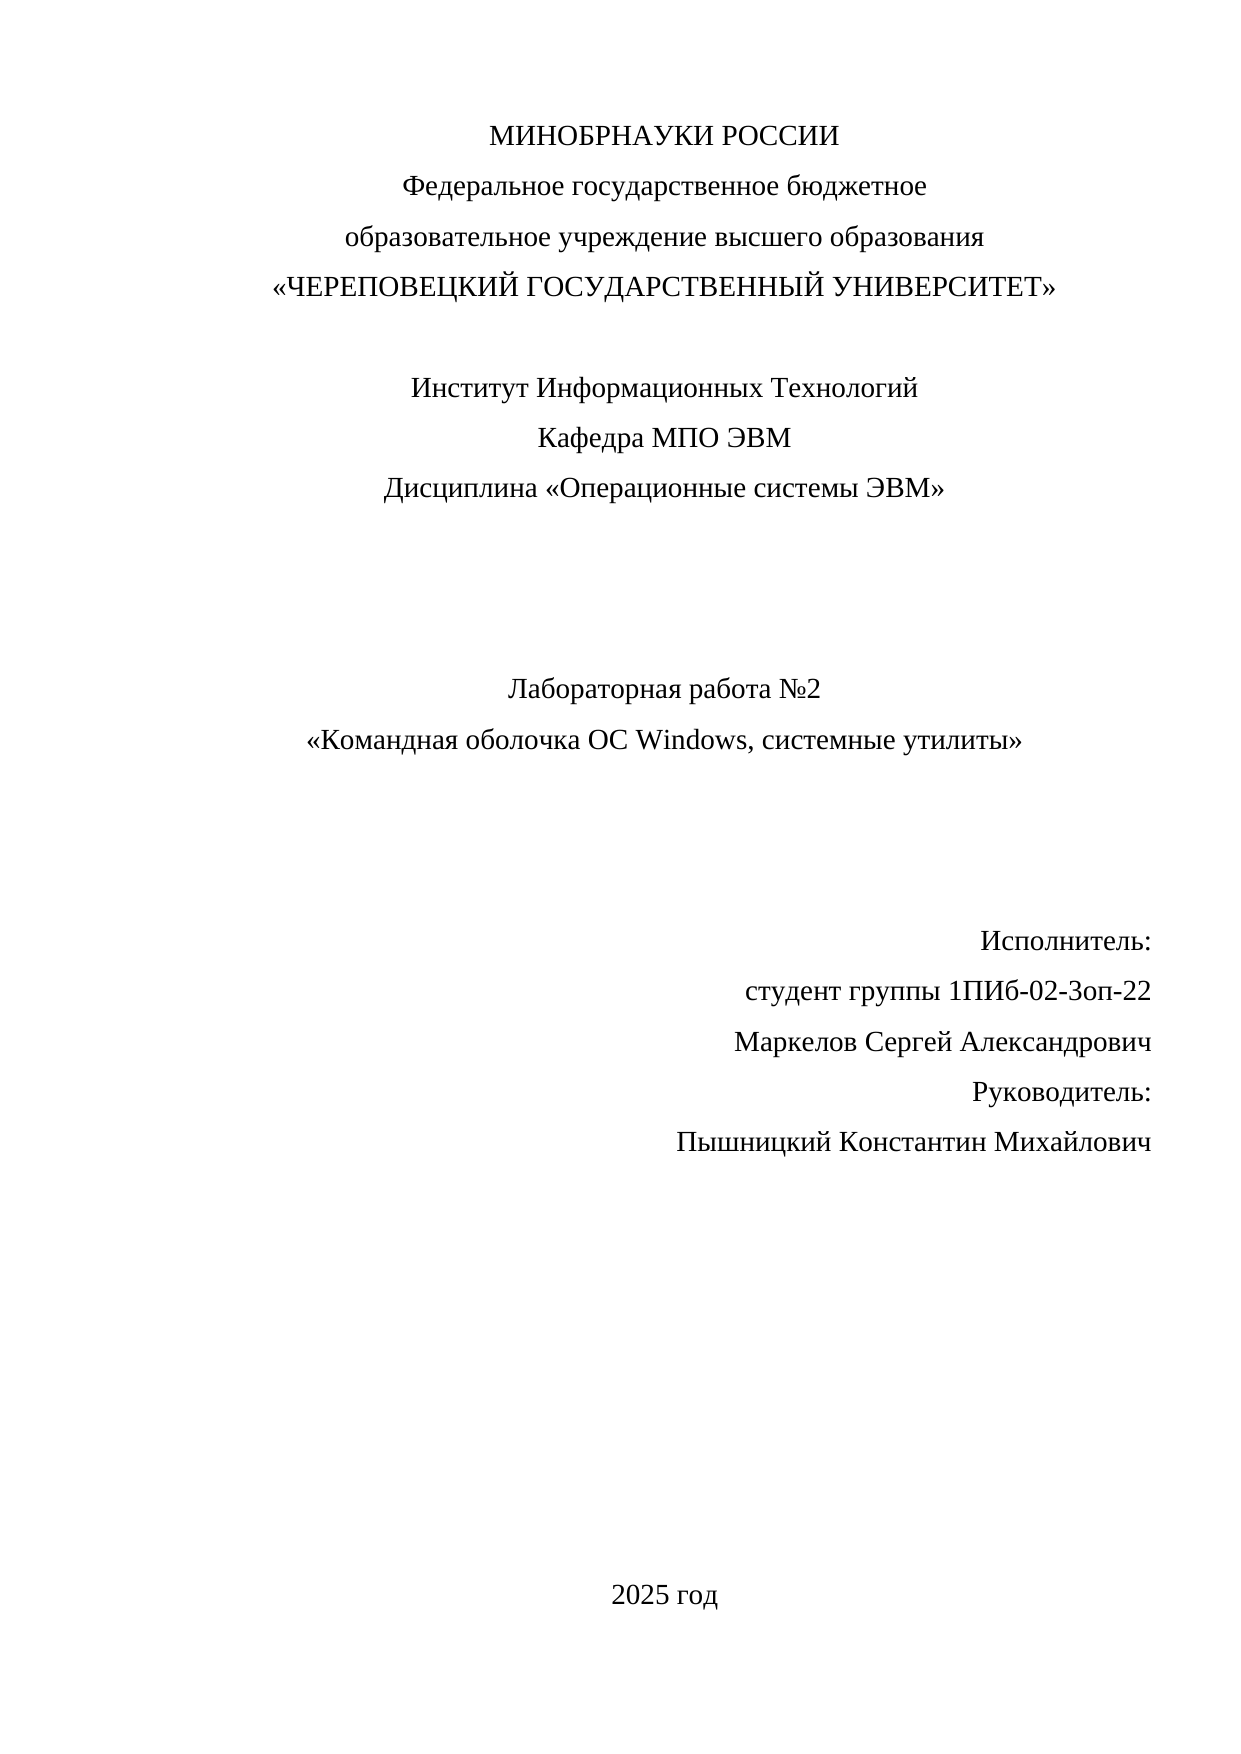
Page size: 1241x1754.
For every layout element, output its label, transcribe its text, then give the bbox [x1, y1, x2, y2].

text «ЧЕРЕПОВЕЦКИЙ ГОСУДАРСТВЕННЫЙ УНИВЕРСИТЕТ» [177, 269, 1152, 303]
text Кафедра МПО ЭВМ [177, 420, 1152, 453]
text Пышницкий Константин Михайлович [177, 1124, 1152, 1158]
text студент группы 1ПИб-02-3оп-22 [177, 973, 1152, 1007]
text «Командная оболочка ОС Windows, системные утилиты» [177, 722, 1152, 755]
text Дисциплина «Операционные системы ЭВМ» [177, 470, 1152, 504]
text Институт Информационных Технологий [177, 370, 1152, 403]
text МИНОБРНАУКИ РОССИИ [177, 118, 1152, 152]
text Руководитель: [177, 1074, 1152, 1108]
text Маркелов Сергей Александрович [177, 1024, 1152, 1057]
text Лабораторная работа №2 [177, 672, 1152, 705]
text образовательное учреждение высшего образования [177, 219, 1152, 252]
text Федеральное государственное бюджетное [177, 168, 1152, 202]
text Исполнитель: [177, 923, 1152, 957]
text 2025 год [177, 1577, 1152, 1611]
